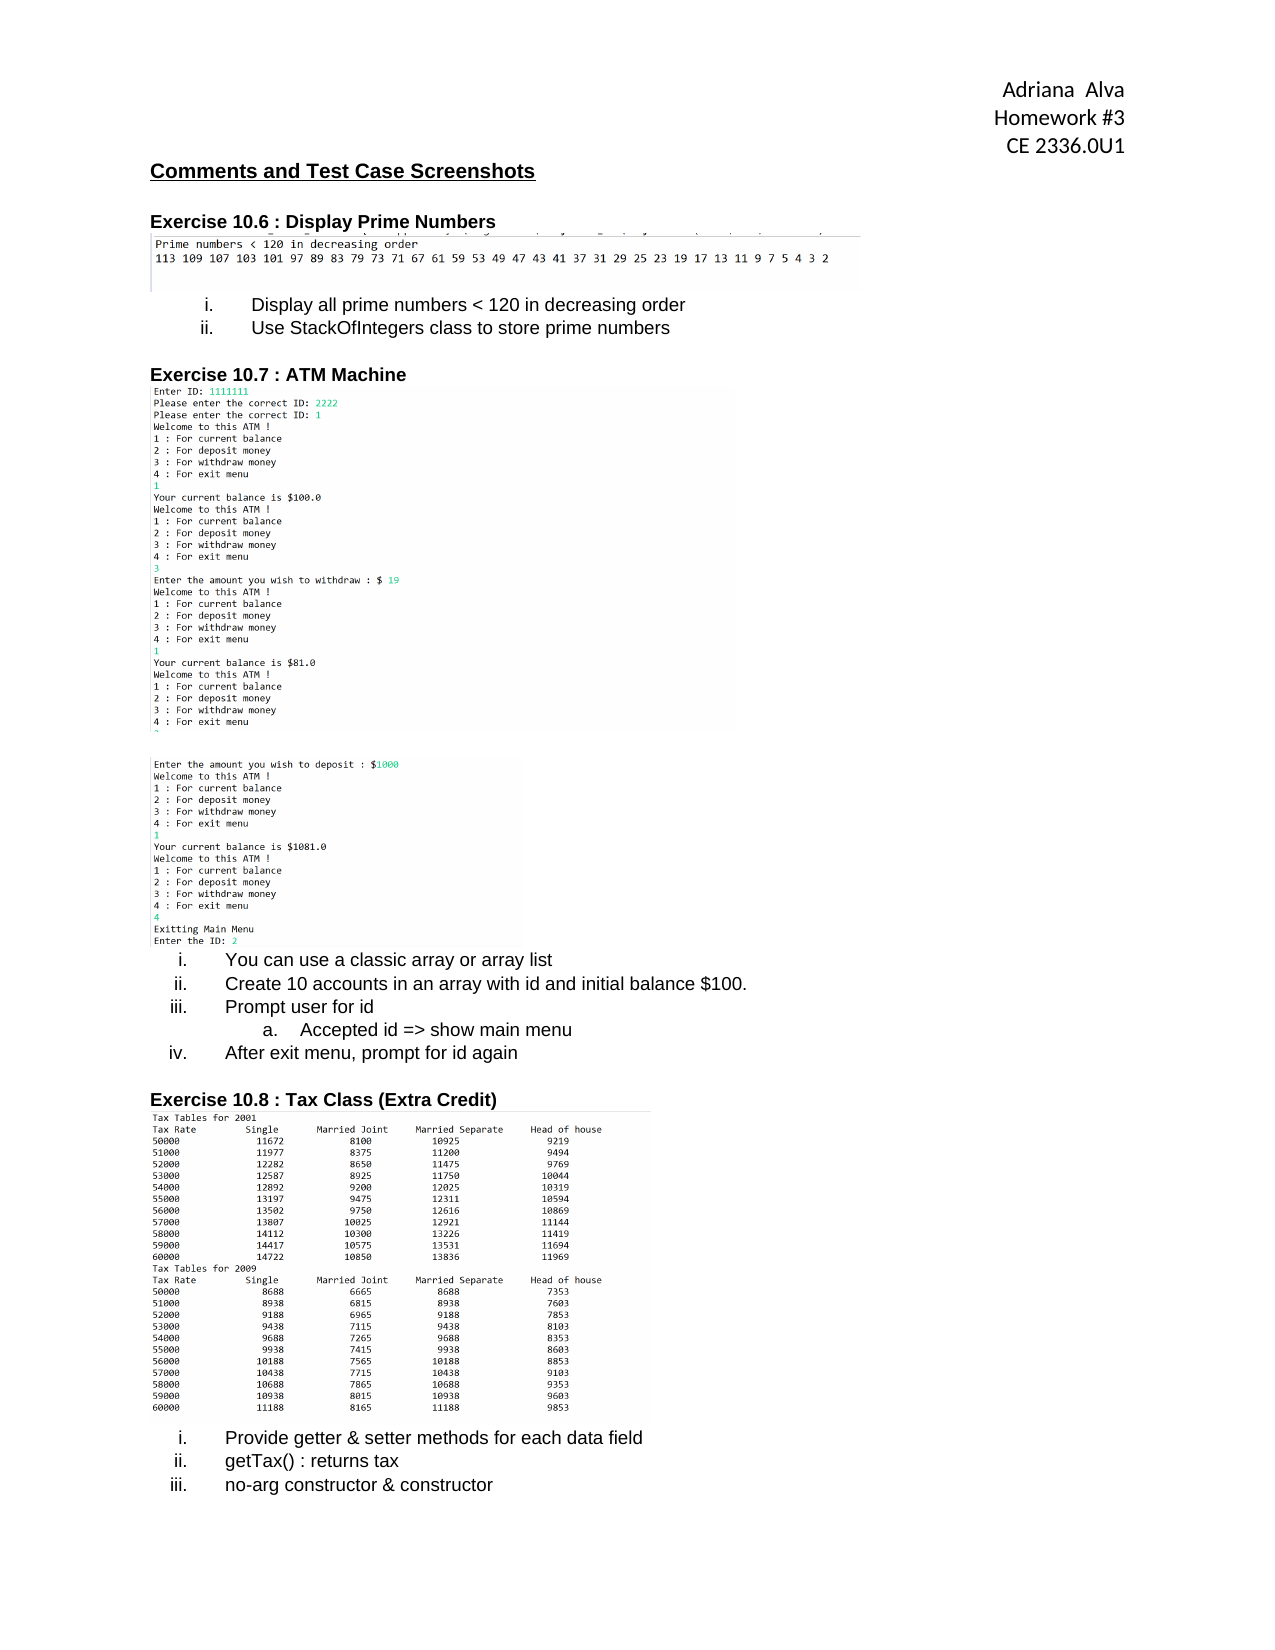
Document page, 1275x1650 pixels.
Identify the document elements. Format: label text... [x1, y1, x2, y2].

list Use StackOfIntegers class to store prime numbers [214, 317, 1125, 338]
list Display all prime numbers < 120 in decreasing order [214, 294, 1125, 315]
list Prompt user for id [187, 996, 1125, 1017]
list no-arg constructor & constructor [187, 1473, 1125, 1495]
text Comments and Test Case Screenshots [150, 159, 1125, 183]
text Exercise 10.7 : ATM Machine [150, 363, 1125, 385]
picture [150, 386, 736, 732]
list You can use a classic array or array list [187, 949, 1125, 971]
text Exercise 10.8 : Tax Class (Extra Credit) [150, 1088, 1125, 1110]
list Provide getter & setter methods for each data field [187, 1427, 1125, 1449]
picture [150, 757, 522, 947]
text Exercise 10.6 : Display Prime Numbers [150, 211, 1125, 232]
list Accepted id => show main menu [262, 1019, 1125, 1040]
picture [150, 1111, 652, 1425]
picture [150, 233, 861, 292]
list Create 10 accounts in an array with id and initial balance $100. [187, 972, 1125, 994]
list After exit menu, prompt for id again [187, 1042, 1125, 1064]
list getTax() : returns tax [187, 1450, 1125, 1472]
